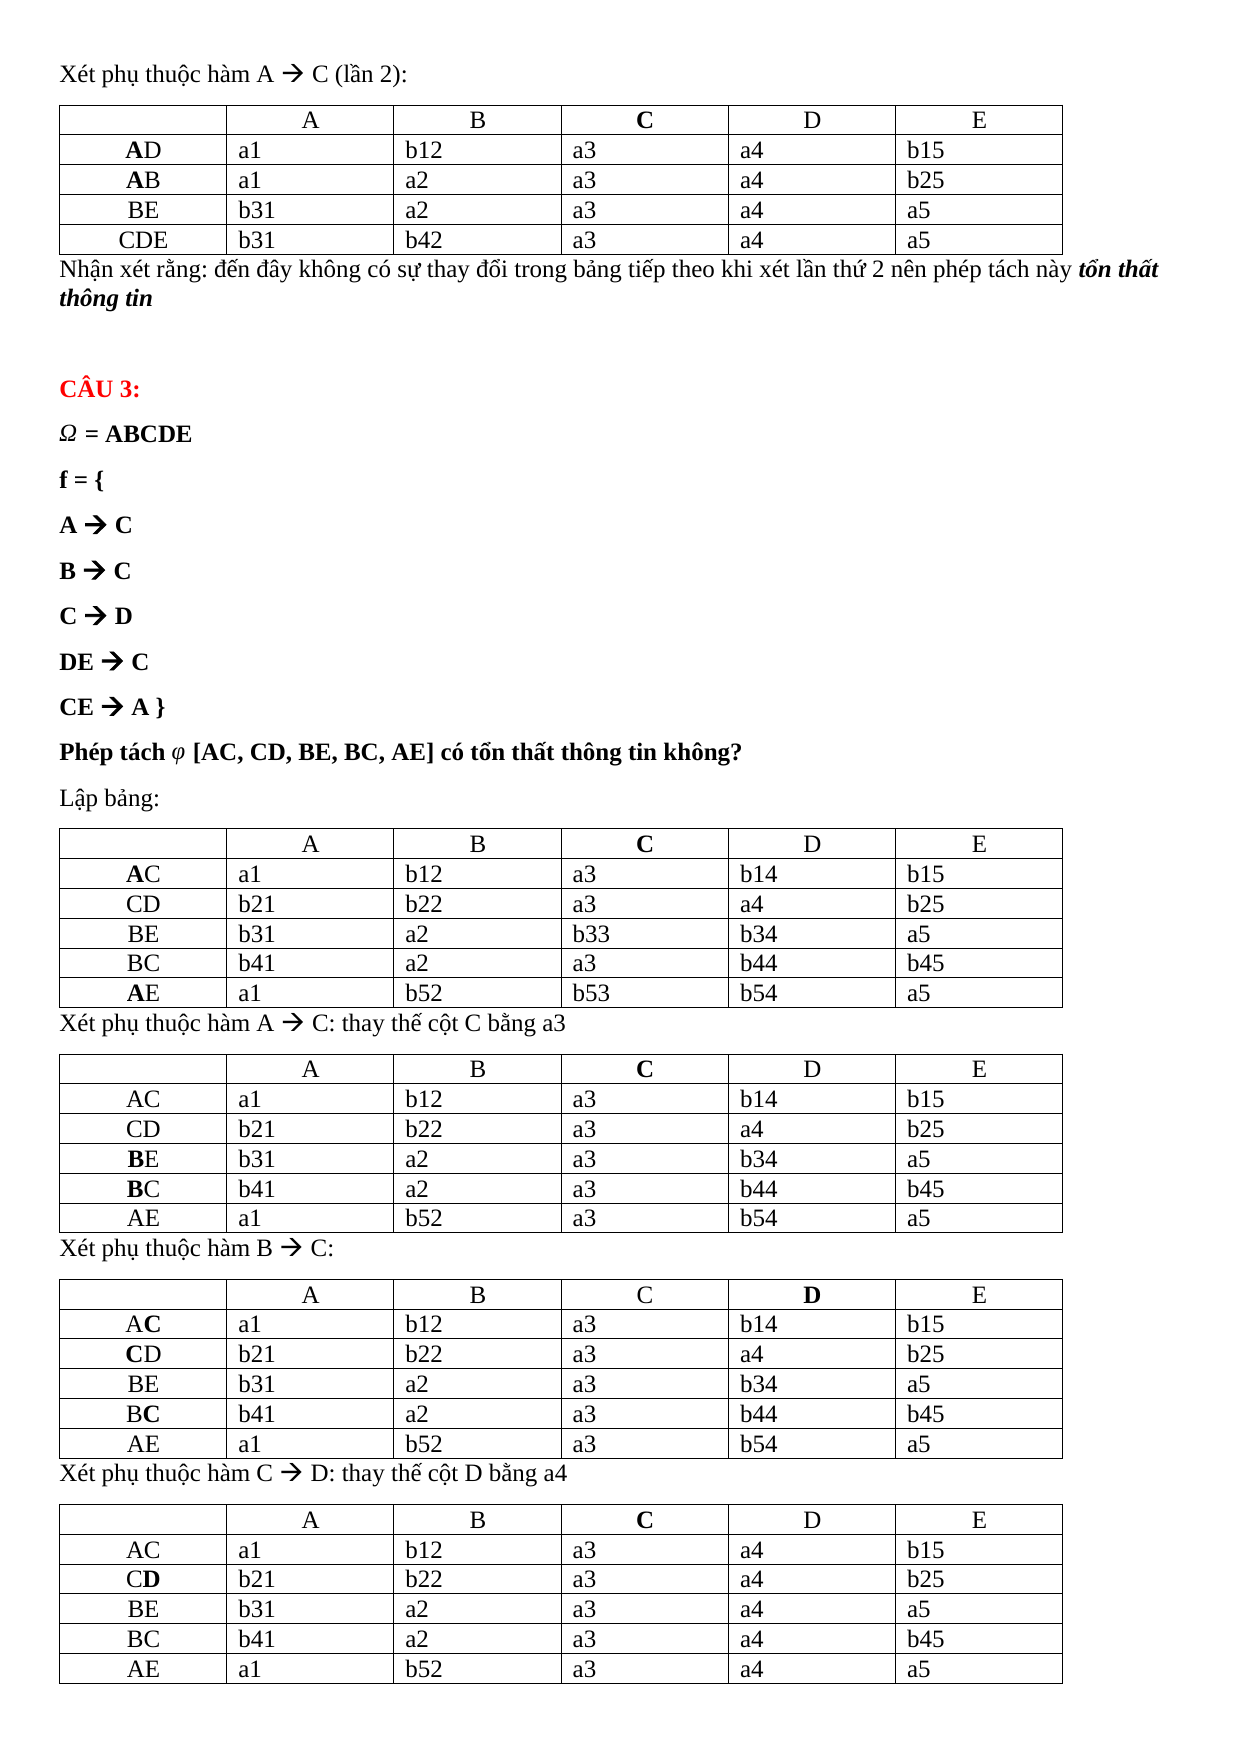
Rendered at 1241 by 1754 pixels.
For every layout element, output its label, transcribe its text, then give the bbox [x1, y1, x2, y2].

table_cell BC [60, 949, 226, 977]
table_header D [729, 106, 895, 134]
table_cell b22 [394, 1339, 561, 1368]
table_header A [227, 1505, 393, 1534]
table_header D [729, 829, 895, 858]
table_cell a3 [562, 1565, 728, 1593]
table_cell a3 [562, 889, 728, 918]
table_header [60, 1280, 226, 1308]
table_header C [562, 1280, 728, 1308]
table_cell b12 [394, 1535, 561, 1563]
table_cell AB [60, 165, 226, 194]
table_cell a3 [562, 1084, 728, 1113]
text CE A } [59, 692, 1181, 721]
table_cell b21 [227, 889, 393, 918]
table_cell BE [60, 1369, 226, 1398]
table_header B [394, 1055, 561, 1083]
table_header B [394, 1505, 561, 1534]
table_cell b31 [227, 195, 393, 224]
table_cell a4 [729, 1565, 895, 1593]
text Xét phụ thuộc hàm C D: thay thế cột D bằng a4 [59, 1458, 1181, 1487]
table_cell b21 [227, 1339, 393, 1368]
table_cell BC [60, 1174, 226, 1202]
table_cell b31 [227, 1144, 393, 1173]
table_cell a1 [227, 165, 393, 194]
table_cell b21 [227, 1114, 393, 1143]
table_header D [729, 1280, 895, 1308]
table_cell a5 [896, 1594, 1062, 1623]
table_cell AC [60, 1310, 226, 1338]
table_cell b14 [729, 1310, 895, 1338]
table_cell a1 [227, 1429, 393, 1457]
table_cell b52 [394, 1204, 561, 1232]
table_cell a5 [896, 919, 1062, 947]
table_cell b44 [729, 949, 895, 977]
table_header C [562, 1505, 728, 1534]
table_cell b12 [394, 1084, 561, 1113]
text f = { [59, 465, 1181, 494]
table_cell b45 [896, 1174, 1062, 1202]
text B C [59, 556, 1181, 584]
table_header B [394, 106, 561, 134]
table_cell AE [60, 978, 226, 1007]
table_header C [562, 1055, 728, 1083]
table_cell a3 [562, 225, 728, 253]
table_cell BE [60, 1594, 226, 1623]
table_cell AE [60, 1429, 226, 1457]
table_cell AC [60, 1084, 226, 1113]
table_header C [562, 106, 728, 134]
table_cell BE [60, 1144, 226, 1173]
table_cell b33 [562, 919, 728, 947]
table_cell BC [60, 1399, 226, 1428]
table_header B [394, 1280, 561, 1308]
table_cell b31 [227, 225, 393, 253]
table_cell b25 [896, 889, 1062, 918]
table_cell a4 [729, 889, 895, 918]
table_header E [896, 1505, 1062, 1534]
table_cell a3 [562, 1654, 728, 1683]
table_cell b14 [729, 1084, 895, 1113]
table_cell a4 [729, 1624, 895, 1653]
table_cell a3 [562, 859, 728, 888]
table_header B [394, 829, 561, 858]
table_cell a2 [394, 1624, 561, 1653]
table_cell a2 [394, 165, 561, 194]
table_cell a2 [394, 1399, 561, 1428]
table_cell b52 [394, 978, 561, 1007]
table_cell a3 [562, 1399, 728, 1428]
table_cell b22 [394, 889, 561, 918]
table_cell a3 [562, 1339, 728, 1368]
table_cell a5 [896, 195, 1062, 224]
table_cell b22 [394, 1114, 561, 1143]
table_cell a1 [227, 978, 393, 1007]
table_cell b54 [729, 978, 895, 1007]
table_header E [896, 829, 1062, 858]
table_cell a5 [896, 1204, 1062, 1232]
table_cell b34 [729, 919, 895, 947]
table_cell CD [60, 1339, 226, 1368]
text CÂU 3: [59, 374, 1181, 403]
table_cell a5 [896, 1429, 1062, 1457]
table_cell a4 [729, 1654, 895, 1683]
table_cell a1 [227, 1535, 393, 1563]
table_cell a3 [562, 165, 728, 194]
table_cell a1 [227, 859, 393, 888]
table_cell b22 [394, 1565, 561, 1593]
table_cell AC [60, 859, 226, 888]
table_cell a1 [227, 1310, 393, 1338]
table_cell a2 [394, 949, 561, 977]
table_cell a3 [562, 1429, 728, 1457]
table_cell a1 [227, 1204, 393, 1232]
table_cell b25 [896, 1114, 1062, 1143]
table_cell a2 [394, 1174, 561, 1202]
table_cell a2 [394, 1369, 561, 1398]
text Xét phụ thuộc hàm A C: thay thế cột C bằng a3 [59, 1008, 1181, 1037]
table_cell b31 [227, 1594, 393, 1623]
table_cell a3 [562, 1310, 728, 1338]
table_cell a5 [896, 225, 1062, 253]
table_cell a1 [227, 1654, 393, 1683]
table_cell a4 [729, 165, 895, 194]
text DE C [59, 647, 1181, 675]
table_cell a3 [562, 1535, 728, 1563]
table_header E [896, 106, 1062, 134]
table_cell a3 [562, 1204, 728, 1232]
table_cell BE [60, 919, 226, 947]
table_header A [227, 1280, 393, 1308]
table_cell b52 [394, 1654, 561, 1683]
table_cell a3 [562, 1594, 728, 1623]
table_cell b41 [227, 949, 393, 977]
table_cell b45 [896, 1624, 1062, 1653]
table_header A [227, 829, 393, 858]
table_cell a3 [562, 1174, 728, 1202]
table_cell AE [60, 1654, 226, 1683]
table_cell b34 [729, 1369, 895, 1398]
table_cell a2 [394, 195, 561, 224]
table_cell b45 [896, 1399, 1062, 1428]
table_cell b25 [896, 165, 1062, 194]
table_cell b52 [394, 1429, 561, 1457]
text Xét phụ thuộc hàm A C (lần 2): [59, 59, 1181, 88]
table_cell a4 [729, 195, 895, 224]
table_header A [227, 106, 393, 134]
table_cell CD [60, 1114, 226, 1143]
table_cell AD [60, 135, 226, 164]
table_cell a3 [562, 1114, 728, 1143]
table_cell b41 [227, 1624, 393, 1653]
table_cell AC [60, 1535, 226, 1563]
table_cell a3 [562, 135, 728, 164]
table_cell a4 [729, 1594, 895, 1623]
table_cell BE [60, 195, 226, 224]
text Xét phụ thuộc hàm B C: [59, 1233, 1181, 1262]
table_cell b31 [227, 1369, 393, 1398]
table_cell a3 [562, 1624, 728, 1653]
text Lập bảng: [59, 783, 1181, 812]
table_cell a4 [729, 1535, 895, 1563]
table_header [60, 829, 226, 858]
text Nhận xét rằng: đến đây không có sự thay đổi trong bảng tiếp theo khi xét lần thứ 2 nên phép tách này tổn thất thông tin [59, 254, 1181, 312]
table_cell CD [60, 889, 226, 918]
table_cell b15 [896, 135, 1062, 164]
table_header E [896, 1280, 1062, 1308]
table_header A [227, 1055, 393, 1083]
table_header C [562, 829, 728, 858]
table_header D [729, 1505, 895, 1534]
table_cell b44 [729, 1399, 895, 1428]
table_cell a2 [394, 919, 561, 947]
table_cell b21 [227, 1565, 393, 1593]
table_cell b44 [729, 1174, 895, 1202]
text A C [59, 510, 1181, 539]
table_header [60, 106, 226, 134]
table_cell b41 [227, 1174, 393, 1202]
table_cell b12 [394, 135, 561, 164]
table_cell a3 [562, 1369, 728, 1398]
table_cell a3 [562, 1144, 728, 1173]
table_cell a5 [896, 1144, 1062, 1173]
table_cell CDE [60, 225, 226, 253]
table_cell a4 [729, 135, 895, 164]
text = ABCDE [59, 419, 1181, 448]
table_cell b15 [896, 859, 1062, 888]
table_cell a5 [896, 978, 1062, 1007]
table_cell b31 [227, 919, 393, 947]
text Phép tách [AC, CD, BE, BC, AE] có tổn thất thông tin không? [59, 737, 1181, 766]
table_cell a5 [896, 1654, 1062, 1683]
table_cell b14 [729, 859, 895, 888]
table_header [60, 1055, 226, 1083]
table_cell a4 [729, 225, 895, 253]
table_header E [896, 1055, 1062, 1083]
table_cell b25 [896, 1339, 1062, 1368]
table_header D [729, 1055, 895, 1083]
table_cell b54 [729, 1429, 895, 1457]
table_cell b12 [394, 859, 561, 888]
table_cell b15 [896, 1310, 1062, 1338]
table_cell b45 [896, 949, 1062, 977]
table_cell BC [60, 1624, 226, 1653]
table_cell b41 [227, 1399, 393, 1428]
table_cell a2 [394, 1594, 561, 1623]
table_cell CD [60, 1565, 226, 1593]
table_cell a3 [562, 195, 728, 224]
table_cell b34 [729, 1144, 895, 1173]
table_cell b12 [394, 1310, 561, 1338]
text C D [59, 601, 1181, 630]
table_cell a1 [227, 1084, 393, 1113]
table_cell b54 [729, 1204, 895, 1232]
table_cell a1 [227, 135, 393, 164]
table_cell AE [60, 1204, 226, 1232]
table_cell b53 [562, 978, 728, 1007]
table_cell a2 [394, 1144, 561, 1173]
table_cell b15 [896, 1084, 1062, 1113]
table_cell b42 [394, 225, 561, 253]
table_cell a4 [729, 1114, 895, 1143]
table_cell a4 [729, 1339, 895, 1368]
table_header [60, 1505, 226, 1534]
table_cell a3 [562, 949, 728, 977]
table_cell b25 [896, 1565, 1062, 1593]
table_cell a5 [896, 1369, 1062, 1398]
table_cell b15 [896, 1535, 1062, 1563]
